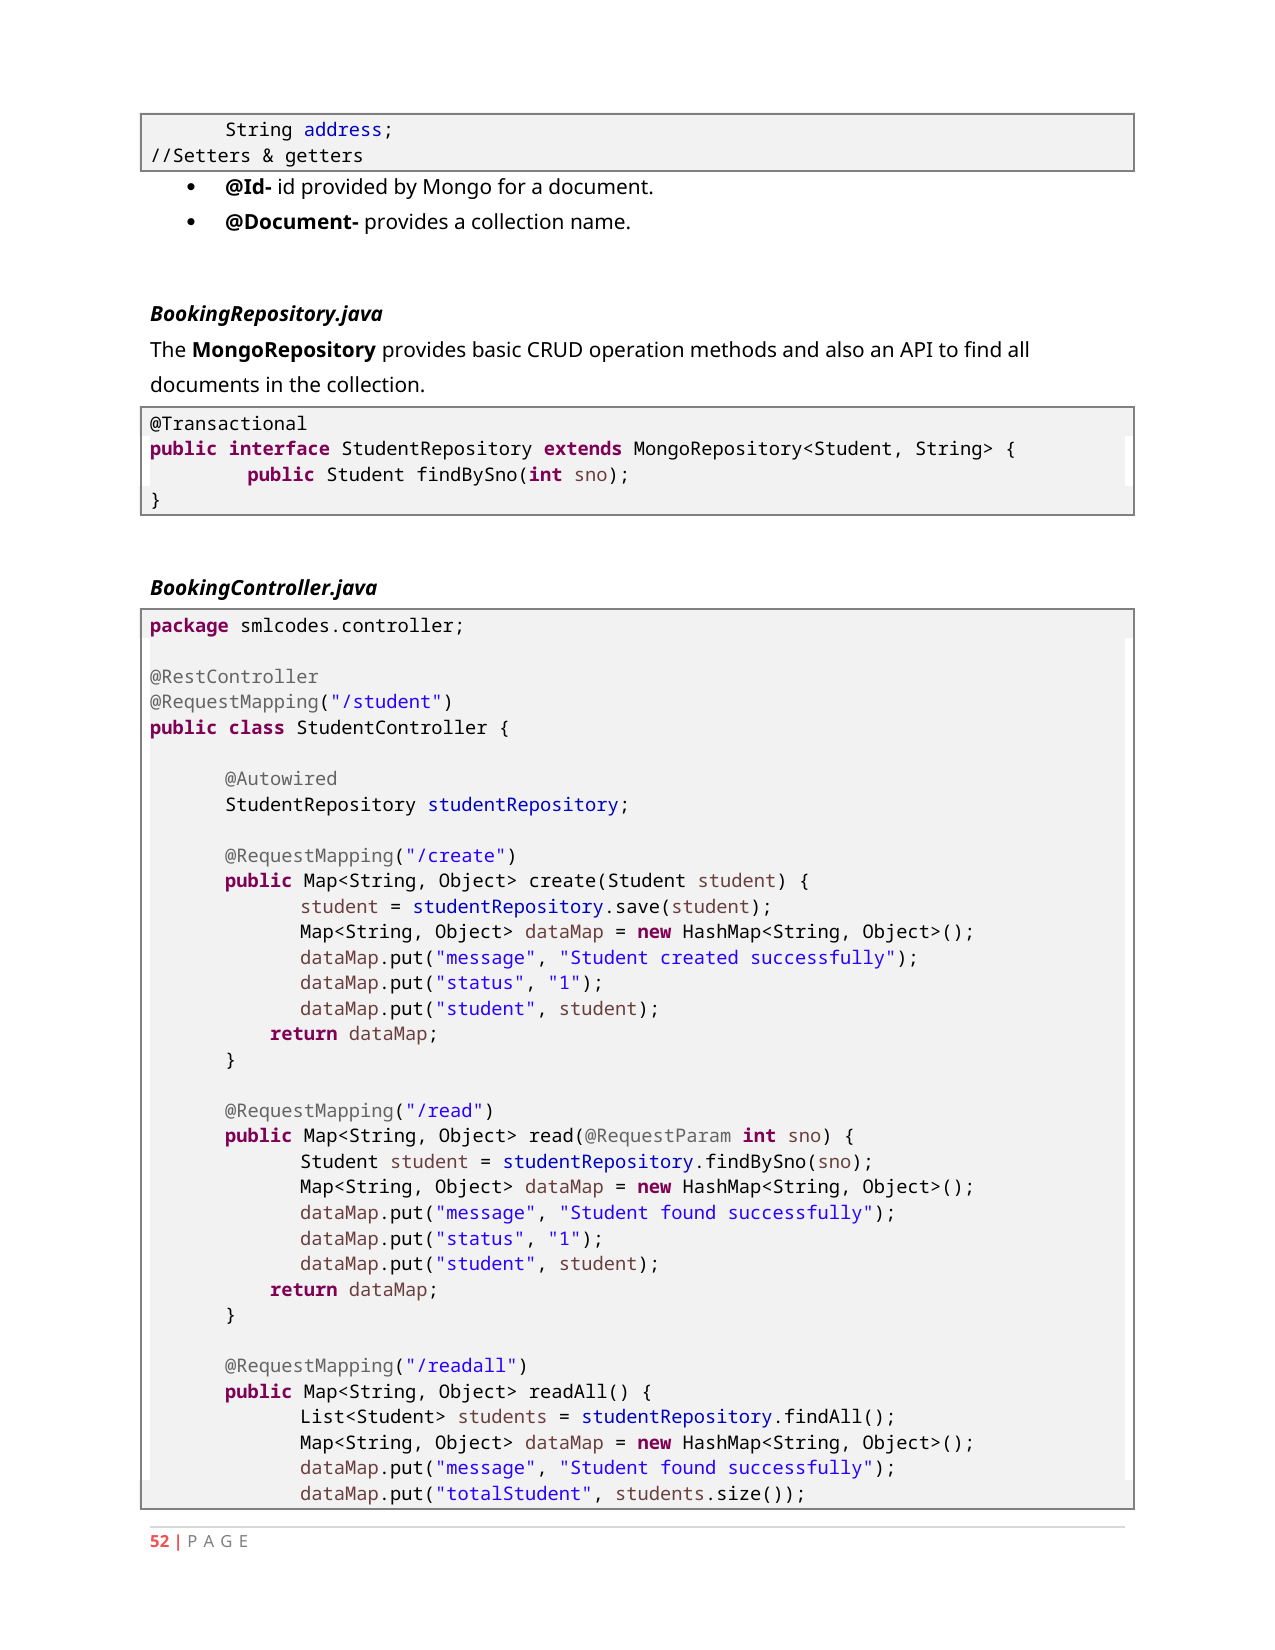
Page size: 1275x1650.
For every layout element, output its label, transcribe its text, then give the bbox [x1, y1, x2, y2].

text student = studentRepository.save(student); [150, 893, 1125, 918]
text Student student = studentRepository.findBySno(sno); [150, 1148, 1125, 1174]
text String address; [142, 115, 1133, 138]
text } [142, 482, 1133, 514]
text BookingController.java [150, 573, 1125, 601]
text public Map<String, Object> readAll() { [150, 1378, 1125, 1403]
text public class StudentController { [150, 714, 1125, 740]
text return dataMap; [150, 1276, 1125, 1301]
text dataMap.put("status", "1"); [150, 1225, 1125, 1250]
text //Setters & getters [142, 138, 1133, 170]
text The MongoRepository provides basic CRUD operation methods and also an API to find all documents in the collection. [150, 335, 1125, 399]
text Map<String, Object> dataMap = new HashMap<String, Object>(); [150, 1429, 1125, 1454]
text @RequestMapping("/create") [150, 842, 1125, 867]
text @RequestMapping("/read") [150, 1097, 1125, 1123]
text @RequestMapping("/readall") [150, 1352, 1125, 1378]
text public interface StudentRepository extends MongoRepository<Student, String> { [150, 436, 1125, 461]
text package smlcodes.controller; [142, 610, 1133, 638]
text public Map<String, Object> create(Student student) { [150, 867, 1125, 893]
text Map<String, Object> dataMap = new HashMap<String, Object>(); [150, 918, 1125, 944]
text } [150, 1046, 1125, 1072]
text dataMap.put("student", student); [150, 1250, 1125, 1276]
text @RestController [150, 663, 1125, 689]
text dataMap.put("message", "Student found successfully"); [150, 1199, 1125, 1225]
text Map<String, Object> dataMap = new HashMap<String, Object>(); [150, 1174, 1125, 1199]
text @Autowired [150, 765, 1125, 791]
text public Map<String, Object> read(@RequestParam int sno) { [150, 1123, 1125, 1148]
text dataMap.put("message", "Student created successfully"); [150, 944, 1125, 969]
text } [150, 1301, 1125, 1327]
text dataMap.put("status", "1"); [150, 969, 1125, 995]
text @Transactional [142, 408, 1133, 436]
text dataMap.put("student", student); [150, 995, 1125, 1021]
text public Student findBySno(int sno); [150, 461, 1125, 482]
list @Id- id provided by Mongo for a document. [187, 172, 1125, 200]
text BookingRepository.java [150, 299, 1125, 328]
text StudentRepository studentRepository; [150, 791, 1125, 816]
text List<Student> students = studentRepository.findAll(); [150, 1403, 1125, 1429]
text return dataMap; [150, 1021, 1125, 1046]
text dataMap.put("totalStudent", students.size()); [142, 1476, 1133, 1508]
text @RequestMapping("/student") [150, 689, 1125, 714]
list @Document- provides a collection name. [187, 207, 1125, 236]
text dataMap.put("message", "Student found successfully"); [150, 1454, 1125, 1476]
